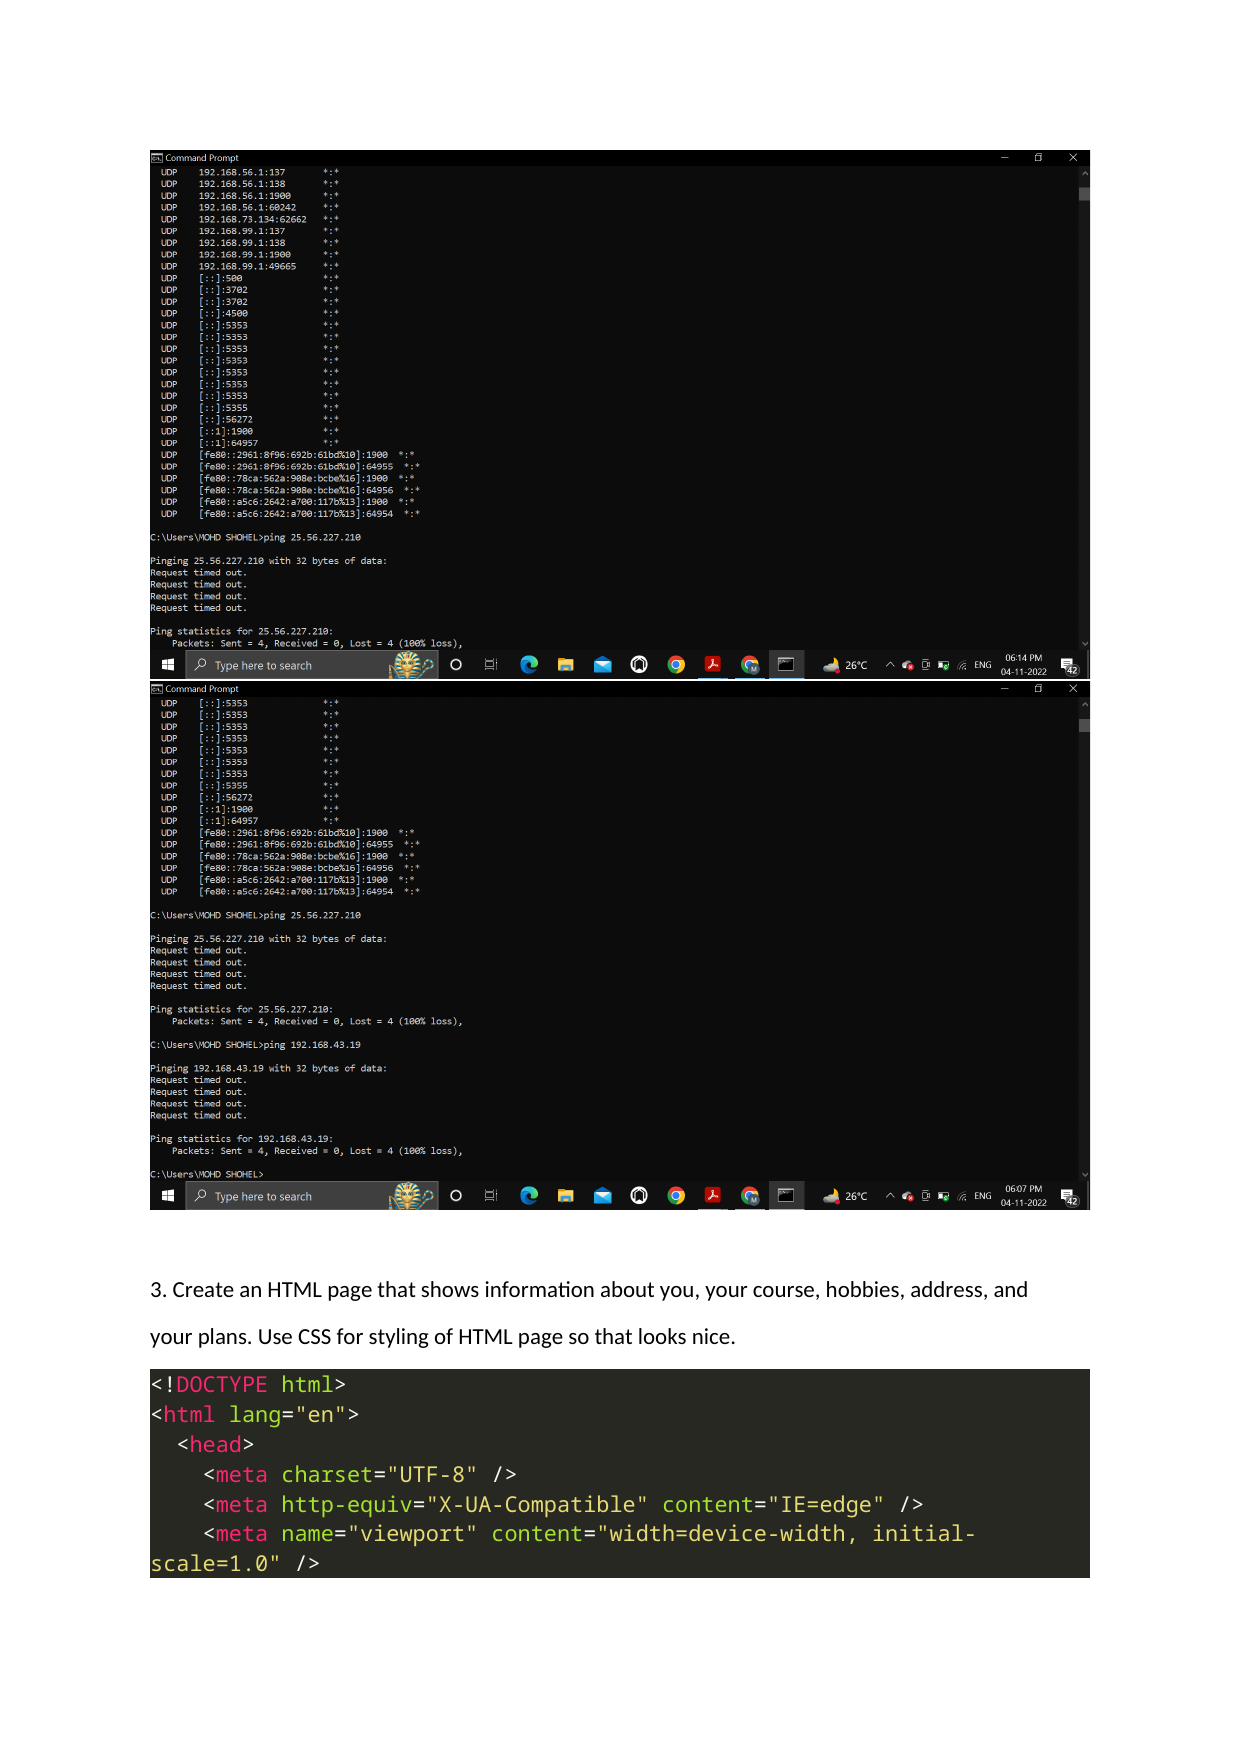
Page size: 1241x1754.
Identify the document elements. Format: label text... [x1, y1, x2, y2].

text <meta http-equiv="X-UA-Compatible" content="IE=edge" /> [150, 1488, 1090, 1518]
text <!DOCTYPE html> [150, 1369, 1090, 1399]
picture [150, 681, 1091, 1210]
text your plans. Use CSS for styling of HTML page so that looks nice. [150, 1322, 1090, 1351]
text <head> [150, 1429, 1090, 1459]
text <meta name="viewport" content="width=device-width, initial-scale=1.0" /> [150, 1518, 1090, 1578]
text 3. Create an HTML page that shows information about you, your course, hobbies, address, and [150, 1276, 1090, 1304]
text <html lang="en"> [150, 1399, 1090, 1429]
text <meta charset="UTF-8" /> [150, 1459, 1090, 1488]
picture [150, 150, 1091, 679]
